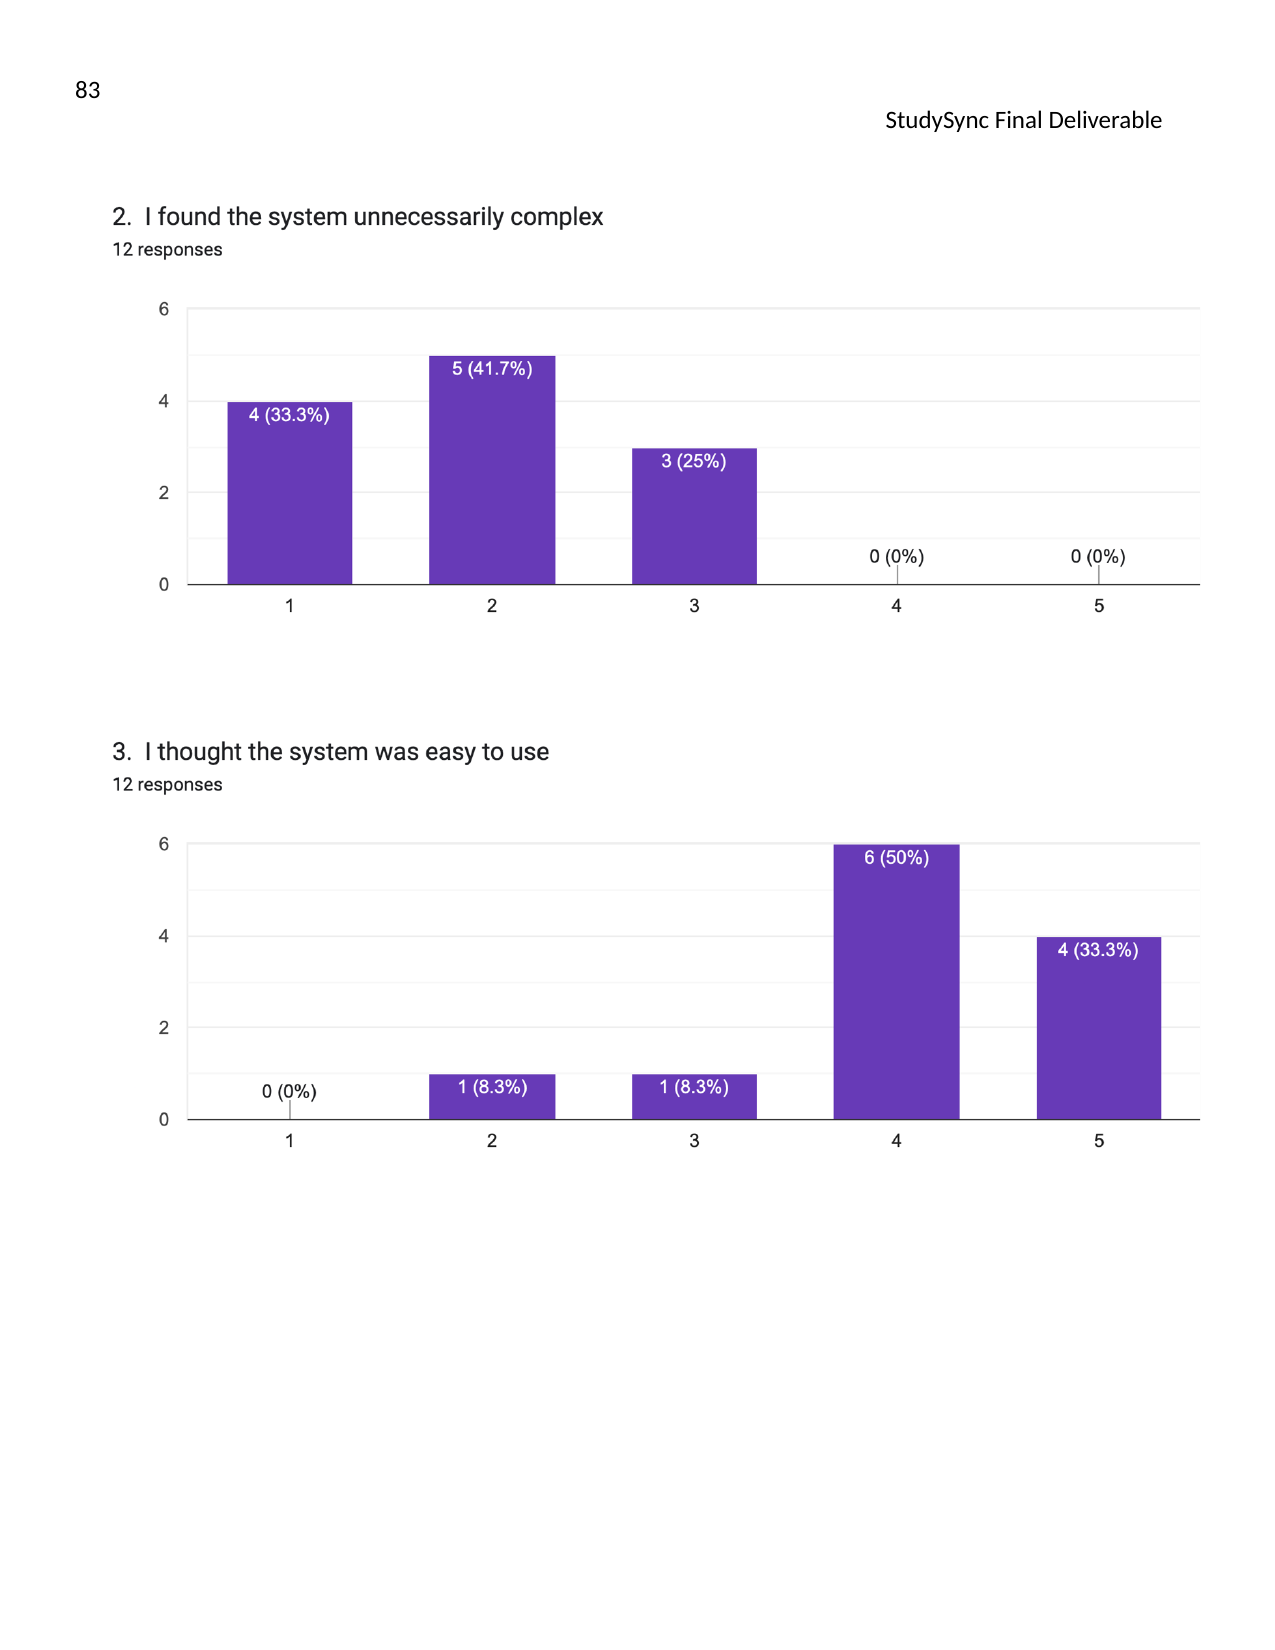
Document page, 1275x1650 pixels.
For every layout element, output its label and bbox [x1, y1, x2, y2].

picture [75, 163, 1200, 1234]
